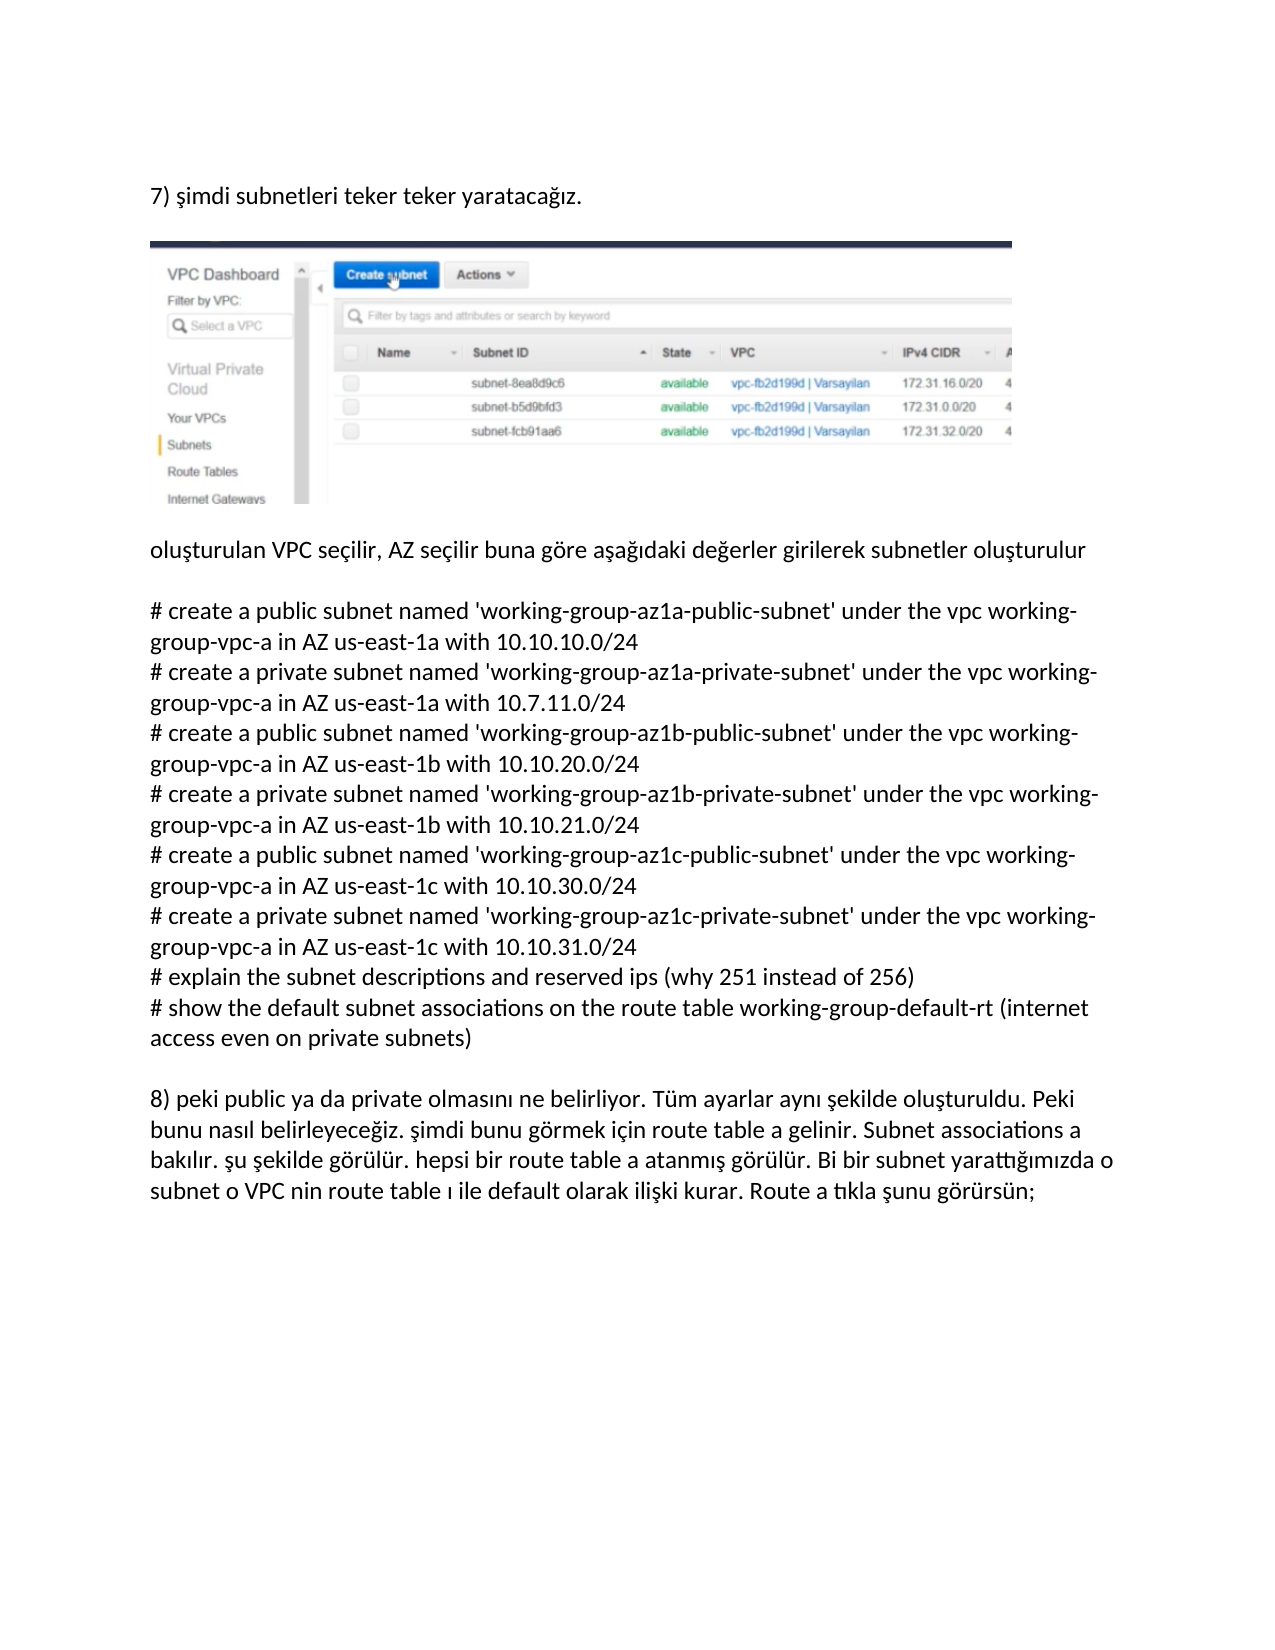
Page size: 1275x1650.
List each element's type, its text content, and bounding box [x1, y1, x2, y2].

text # explain the subnet descriptions and reserved ips (why 251 instead of 256) [150, 961, 1125, 992]
text # show the default subnet associations on the route table working-group-default-rt (internet access even on private subnets) [150, 992, 1125, 1053]
text 8) peki public ya da private olmasını ne belirliyor. Tüm ayarlar aynı şekilde oluşturuldu. Peki bunu nasıl belirleyeceğiz. şimdi bunu görmek için route table a gelinir. Subnet associations a bakılır. şu şekilde görülür. hepsi bir route table a atanmış görülür. Bi bir subnet yarattığımızda o subnet o VPC nin route table ı ile default olarak ilişki kurar. Route a tıkla şunu görürsün; [150, 1083, 1125, 1206]
text # create a private subnet named 'working-group-az1a-private-subnet' under the vpc working-group-vpc-a in AZ us-east-1a with 10.7.11.0/24 [150, 656, 1125, 717]
text # create a private subnet named 'working-group-az1b-private-subnet' under the vpc working-group-vpc-a in AZ us-east-1b with 10.10.21.0/24 [150, 778, 1125, 839]
text # create a private subnet named 'working-group-az1c-private-subnet' under the vpc working-group-vpc-a in AZ us-east-1c with 10.10.31.0/24 [150, 900, 1125, 961]
text 7) şimdi subnetleri teker teker yaratacağız. [150, 181, 1125, 211]
text oluşturulan VPC seçilir, AZ seçilir buna göre aşağıdaki değerler girilerek subnetler oluşturulur [150, 534, 1125, 564]
text # create a public subnet named 'working-group-az1a-public-subnet' under the vpc working-group-vpc-a in AZ us-east-1a with 10.10.10.0/24 [150, 595, 1125, 656]
text # create a public subnet named 'working-group-az1c-public-subnet' under the vpc working-group-vpc-a in AZ us-east-1c with 10.10.30.0/24 [150, 839, 1125, 900]
text # create a public subnet named 'working-group-az1b-public-subnet' under the vpc working-group-vpc-a in AZ us-east-1b with 10.10.20.0/24 [150, 717, 1125, 778]
picture [150, 241, 1012, 504]
